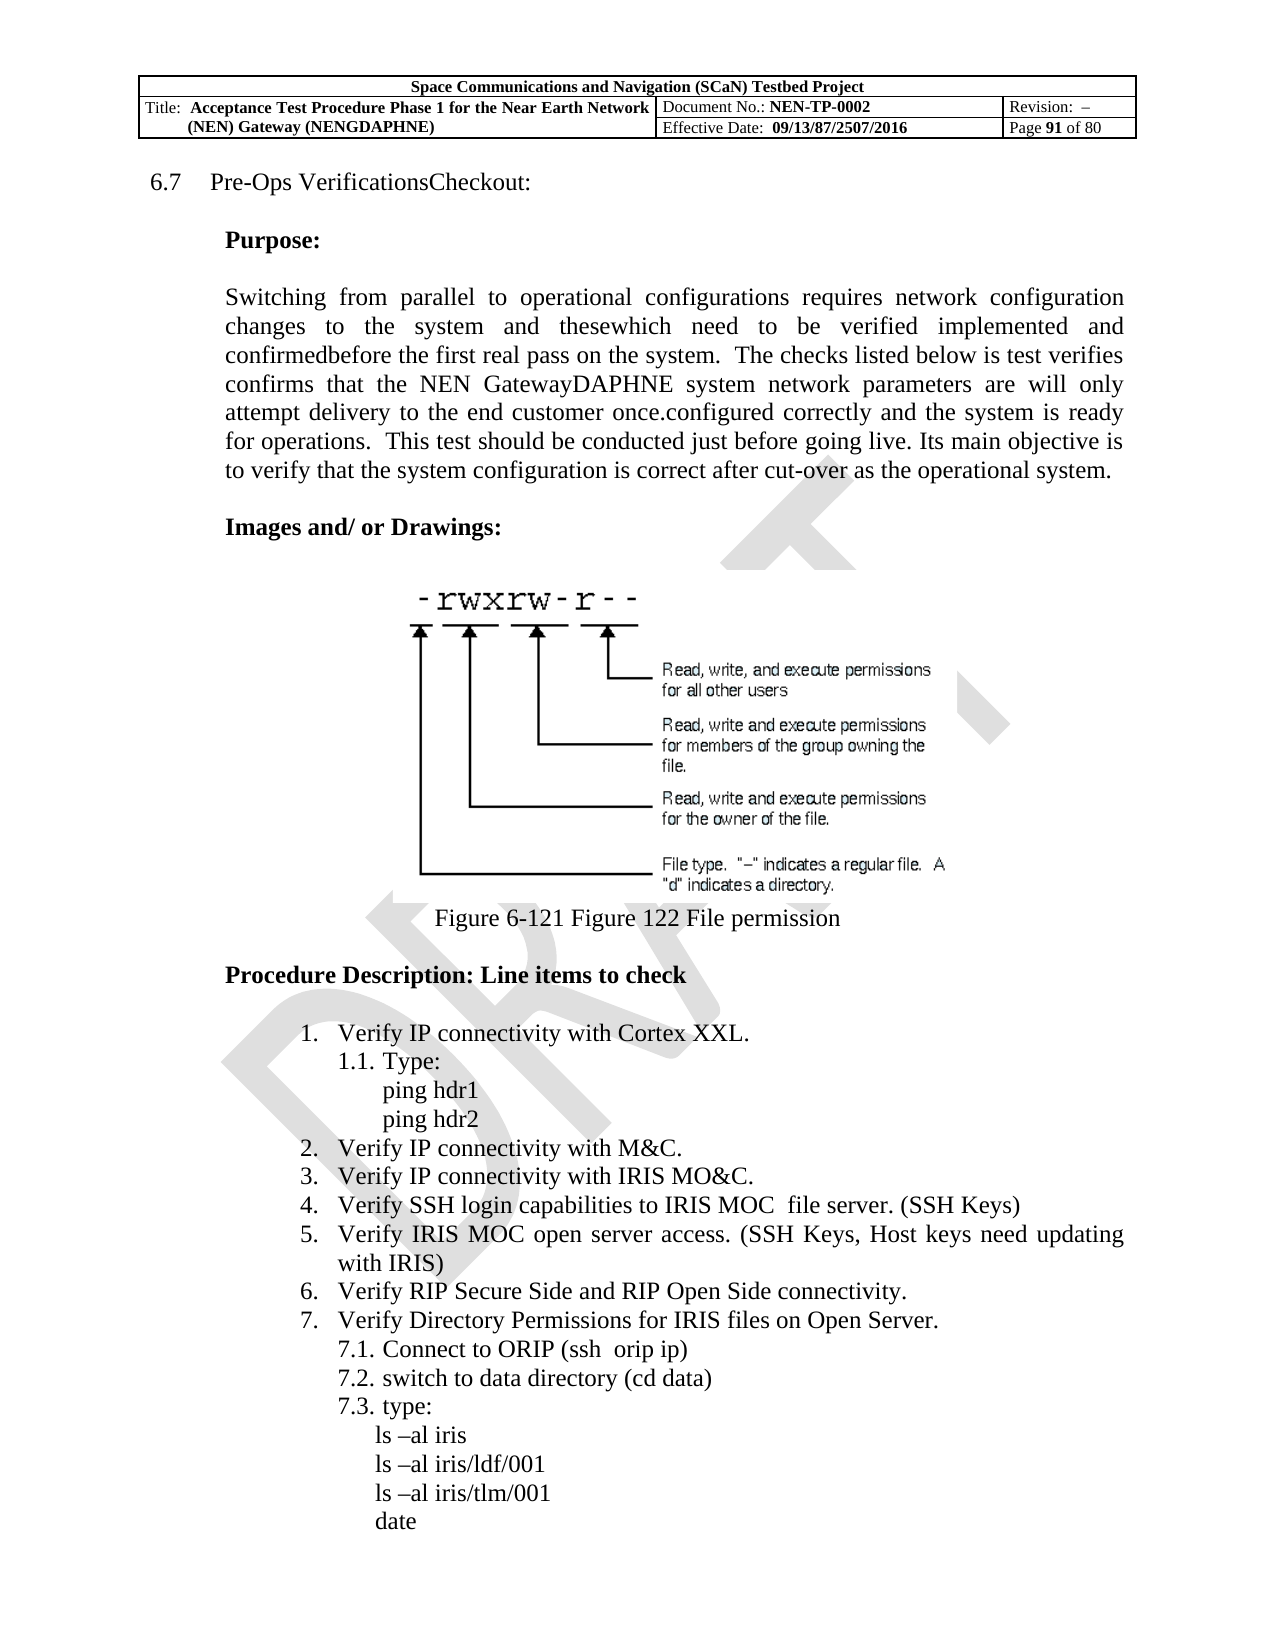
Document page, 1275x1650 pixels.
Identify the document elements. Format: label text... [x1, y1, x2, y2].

list switch to data directory (cd data) [337, 1363, 1125, 1391]
text Images and/ or Drawings: [225, 512, 1125, 541]
list Verify Directory Permissions for IRIS files on Open Server. [300, 1305, 1125, 1334]
list Verify IP connectivity with Cortex XXL. [300, 1018, 1125, 1046]
text Purpose: [225, 225, 1125, 254]
list Connect to ORIP (ssh orip ip) [337, 1334, 1125, 1363]
text ping hdr2 [382, 1104, 1125, 1133]
list Verify IP connectivity with M&C. [300, 1133, 1125, 1161]
list Verify IRIS MOC open server access. (SSH Keys, Host keys need updating with IRIS) [300, 1219, 1125, 1276]
list Verify RIP Secure Side and RIP Open Side connectivity. [300, 1276, 1125, 1305]
list ls –al iris [337, 1420, 1125, 1449]
picture [392, 570, 958, 903]
list type: [337, 1391, 1125, 1420]
text 6File permission [150, 903, 1125, 931]
subtitle Pre-Ops : [150, 167, 1125, 196]
list ls –al iris/ldf/001 [337, 1449, 1125, 1478]
list Verify SSH login capabilities to IRIS MOC file server. (SSH Keys) [300, 1190, 1125, 1219]
text ping hdr1 [382, 1075, 1125, 1104]
text Description: [225, 960, 1125, 989]
text Switching from parallel to operational configurations requires configuration changes to the system need to be . Ththat the system [225, 282, 1125, 484]
list ls –al iris/tlm/001 [337, 1478, 1125, 1506]
list date [337, 1506, 1125, 1535]
list Verify IP connectivity with IRIS MC. [300, 1161, 1125, 1190]
list Type: [337, 1046, 1125, 1075]
